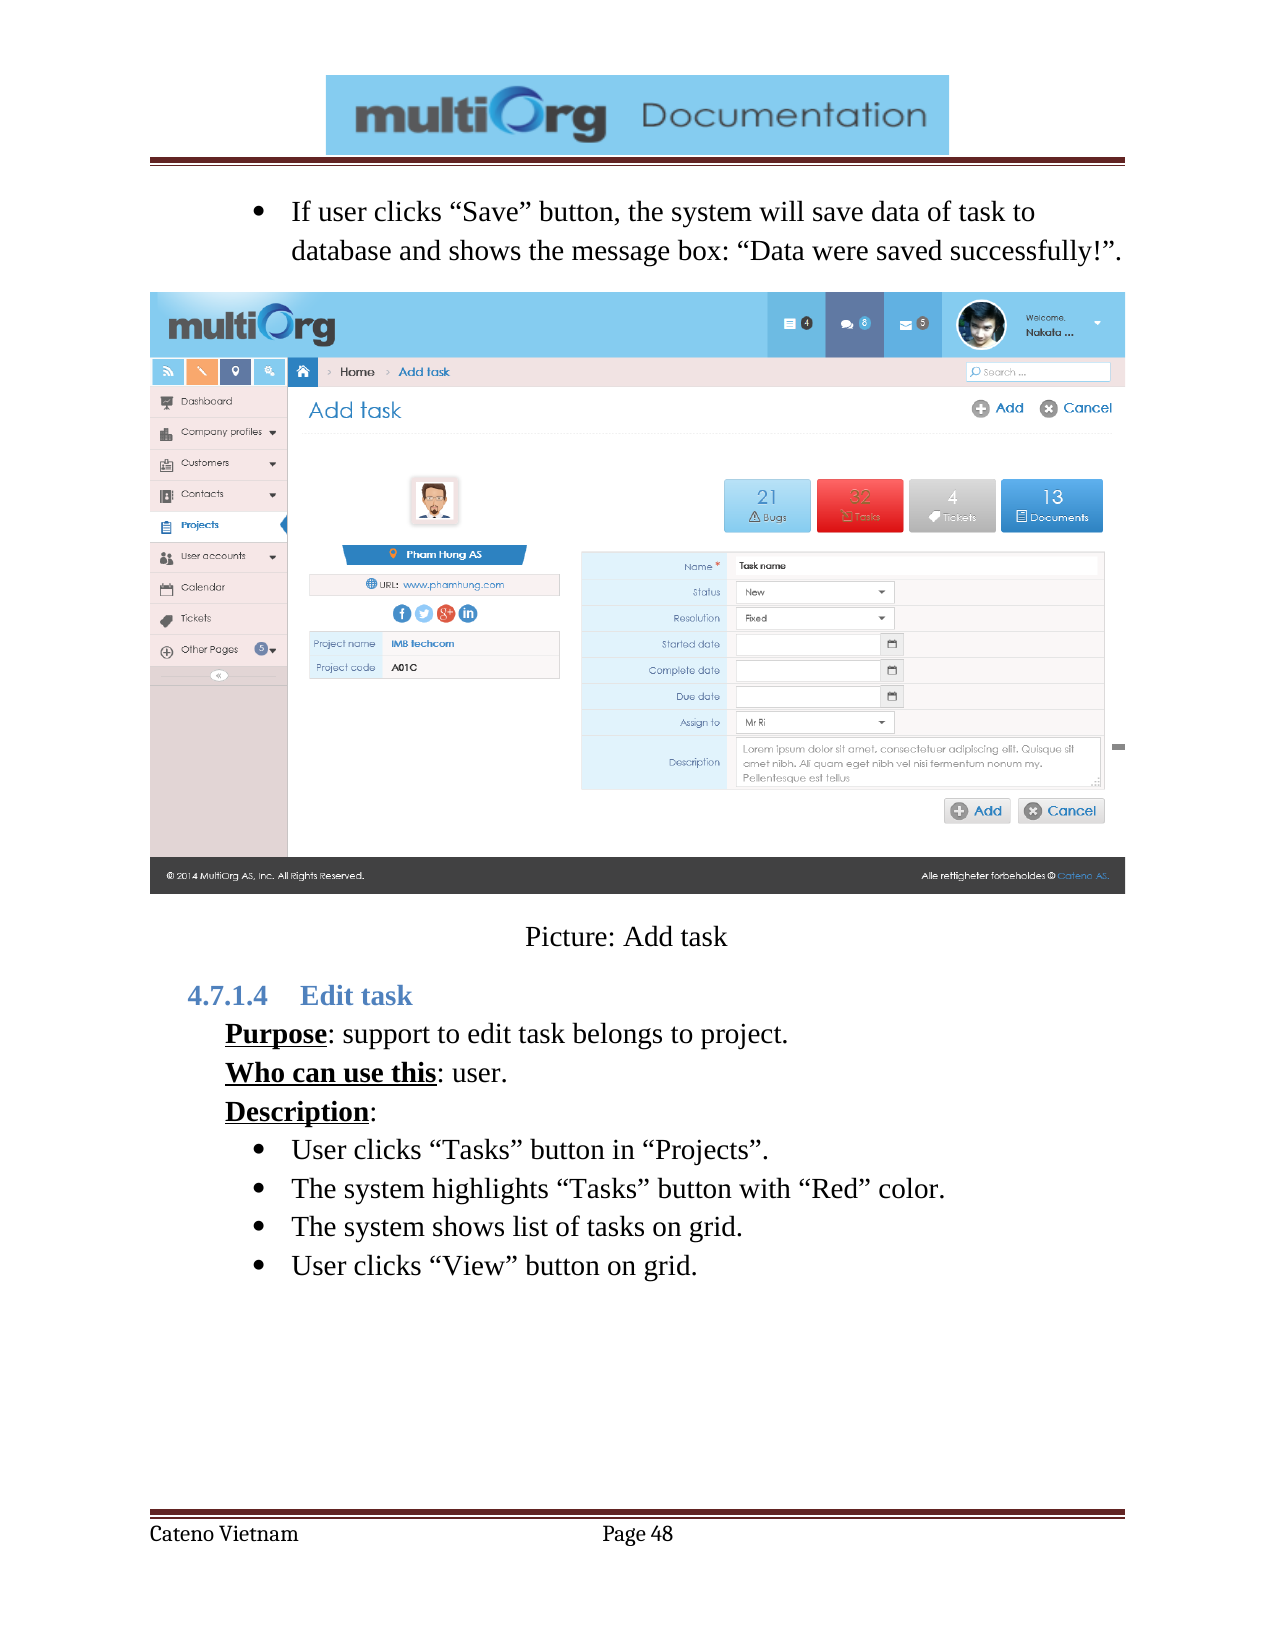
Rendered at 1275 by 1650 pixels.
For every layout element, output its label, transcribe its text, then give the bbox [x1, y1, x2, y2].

picture [150, 292, 1125, 894]
subtitle Edit task [187, 978, 1125, 1012]
list Who can use this: user. [225, 1055, 1125, 1089]
list Description: [225, 1094, 1125, 1127]
list User clicks “Tasks” button in “Projects”. [254, 1132, 1125, 1166]
picture [325, 75, 950, 155]
list The system shows list of tasks on grid. [254, 1209, 1125, 1243]
list The system highlights “Tasks” button with “Red” color. [254, 1171, 1125, 1204]
text Picture: Add task [450, 919, 1125, 952]
list Purpose: support to edit task belongs to project. [225, 1017, 1125, 1050]
list User clicks “View” button on grid. [254, 1248, 1125, 1282]
list If user clicks “Save” button, the system will save data of task to database and shows the message box: “Data were saved successfully!”. [254, 194, 1125, 266]
